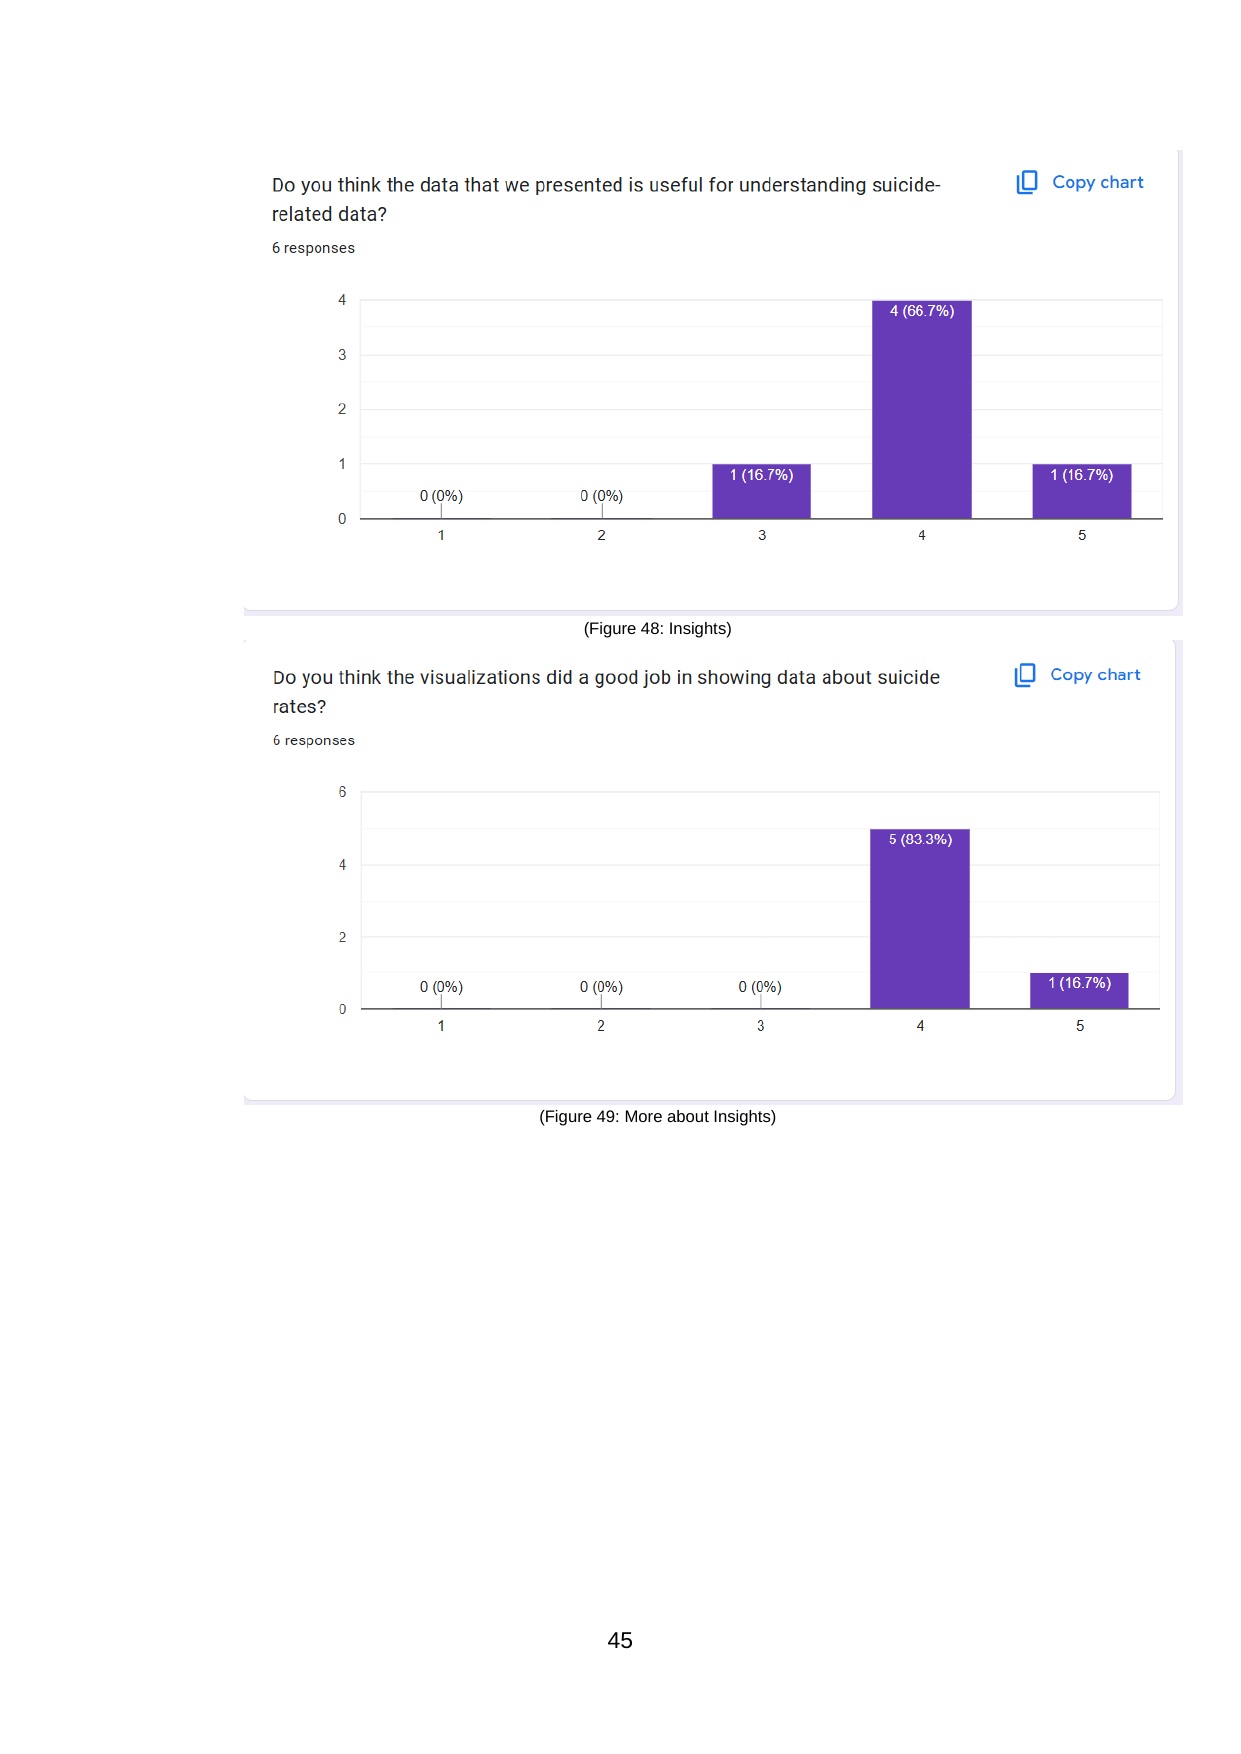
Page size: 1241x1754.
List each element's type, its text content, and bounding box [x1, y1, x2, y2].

text (Figure 48: Insights) [225, 150, 1090, 638]
text (Figure 49: More about Insights) [225, 640, 1090, 1126]
